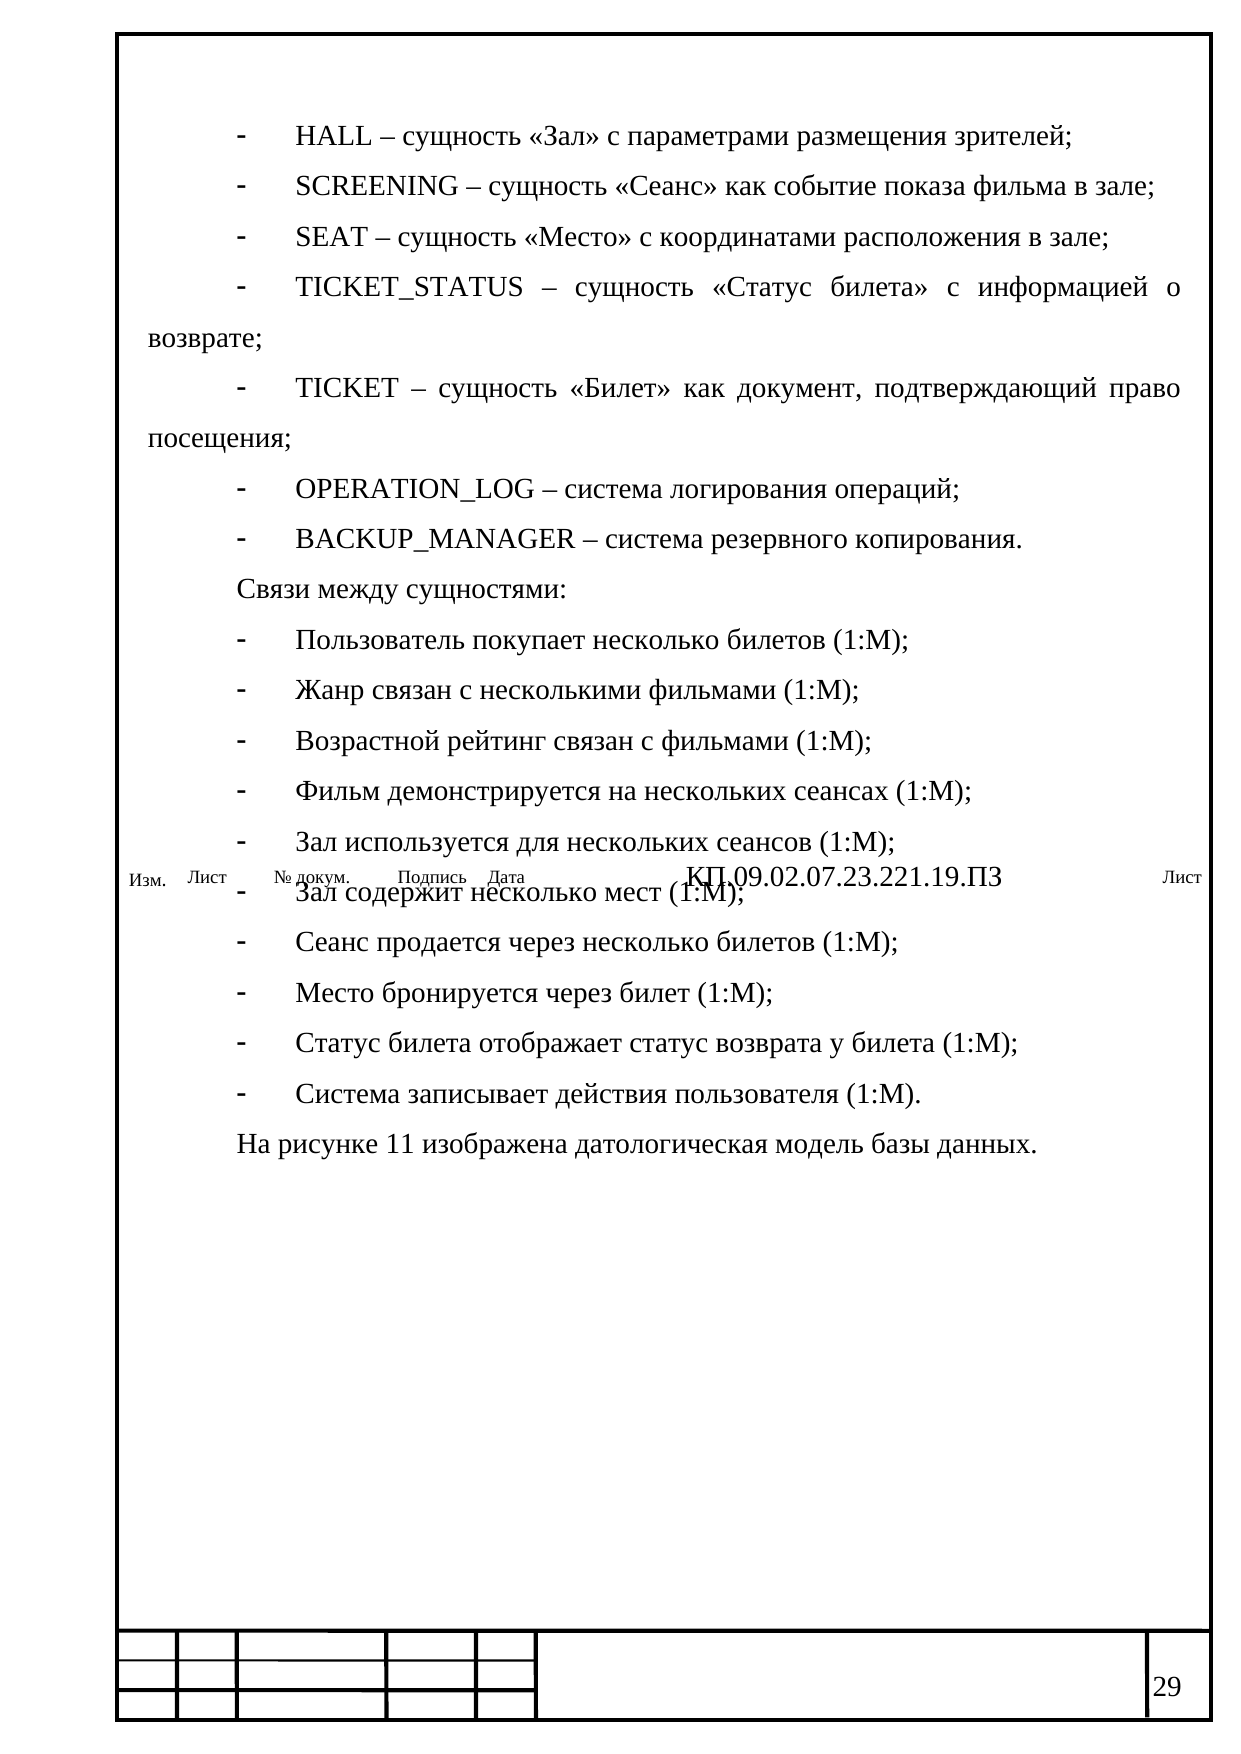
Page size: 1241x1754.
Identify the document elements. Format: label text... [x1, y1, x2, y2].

list Пользователь покупает несколько билетов (1:M); [148, 622, 1181, 656]
list Зал содержит несколько мест (1:M); [148, 874, 1181, 908]
list SEAT – сущность «Место» с координатами расположения в зале; [148, 219, 1181, 253]
text На рисунке 11 изображена датологическая модель базы данных. [148, 1126, 1181, 1160]
list Сеанс продается через несколько билетов (1:M); [148, 924, 1181, 958]
list HALL – сущность «Зал» с параметрами размещения зрителей; [148, 118, 1181, 152]
list Жанр связан с несколькими фильмами (1:M); [148, 672, 1181, 706]
list TICKET_STATUS – сущность «Статус билета» с информацией о возврате; [148, 269, 1181, 353]
text Связи между сущностями: [148, 572, 1181, 605]
list Статус билета отображает статус возврата у билета (1:М); [148, 1025, 1181, 1059]
list Возрастной рейтинг связан с фильмами (1:М); [148, 723, 1181, 756]
list TICKET – сущность «Билет» как документ, подтверждающий право посещения; [148, 370, 1181, 454]
list Фильм демонстрируется на нескольких сеансах (1:M); [148, 773, 1181, 807]
list Место бронируется через билет (1:M); [148, 975, 1181, 1008]
list OPERATION_LOG – система логирования операций; [148, 471, 1181, 504]
list Зал используется для нескольких сеансов (1:M); [148, 824, 1181, 857]
list Система записывает действия пользователя (1:M). [148, 1076, 1181, 1109]
list SCREENING – сущность «Сеанс» как событие показа фильма в зале; [148, 168, 1181, 202]
list BACKUP_MANAGER – система резервного копирования. [148, 521, 1181, 555]
